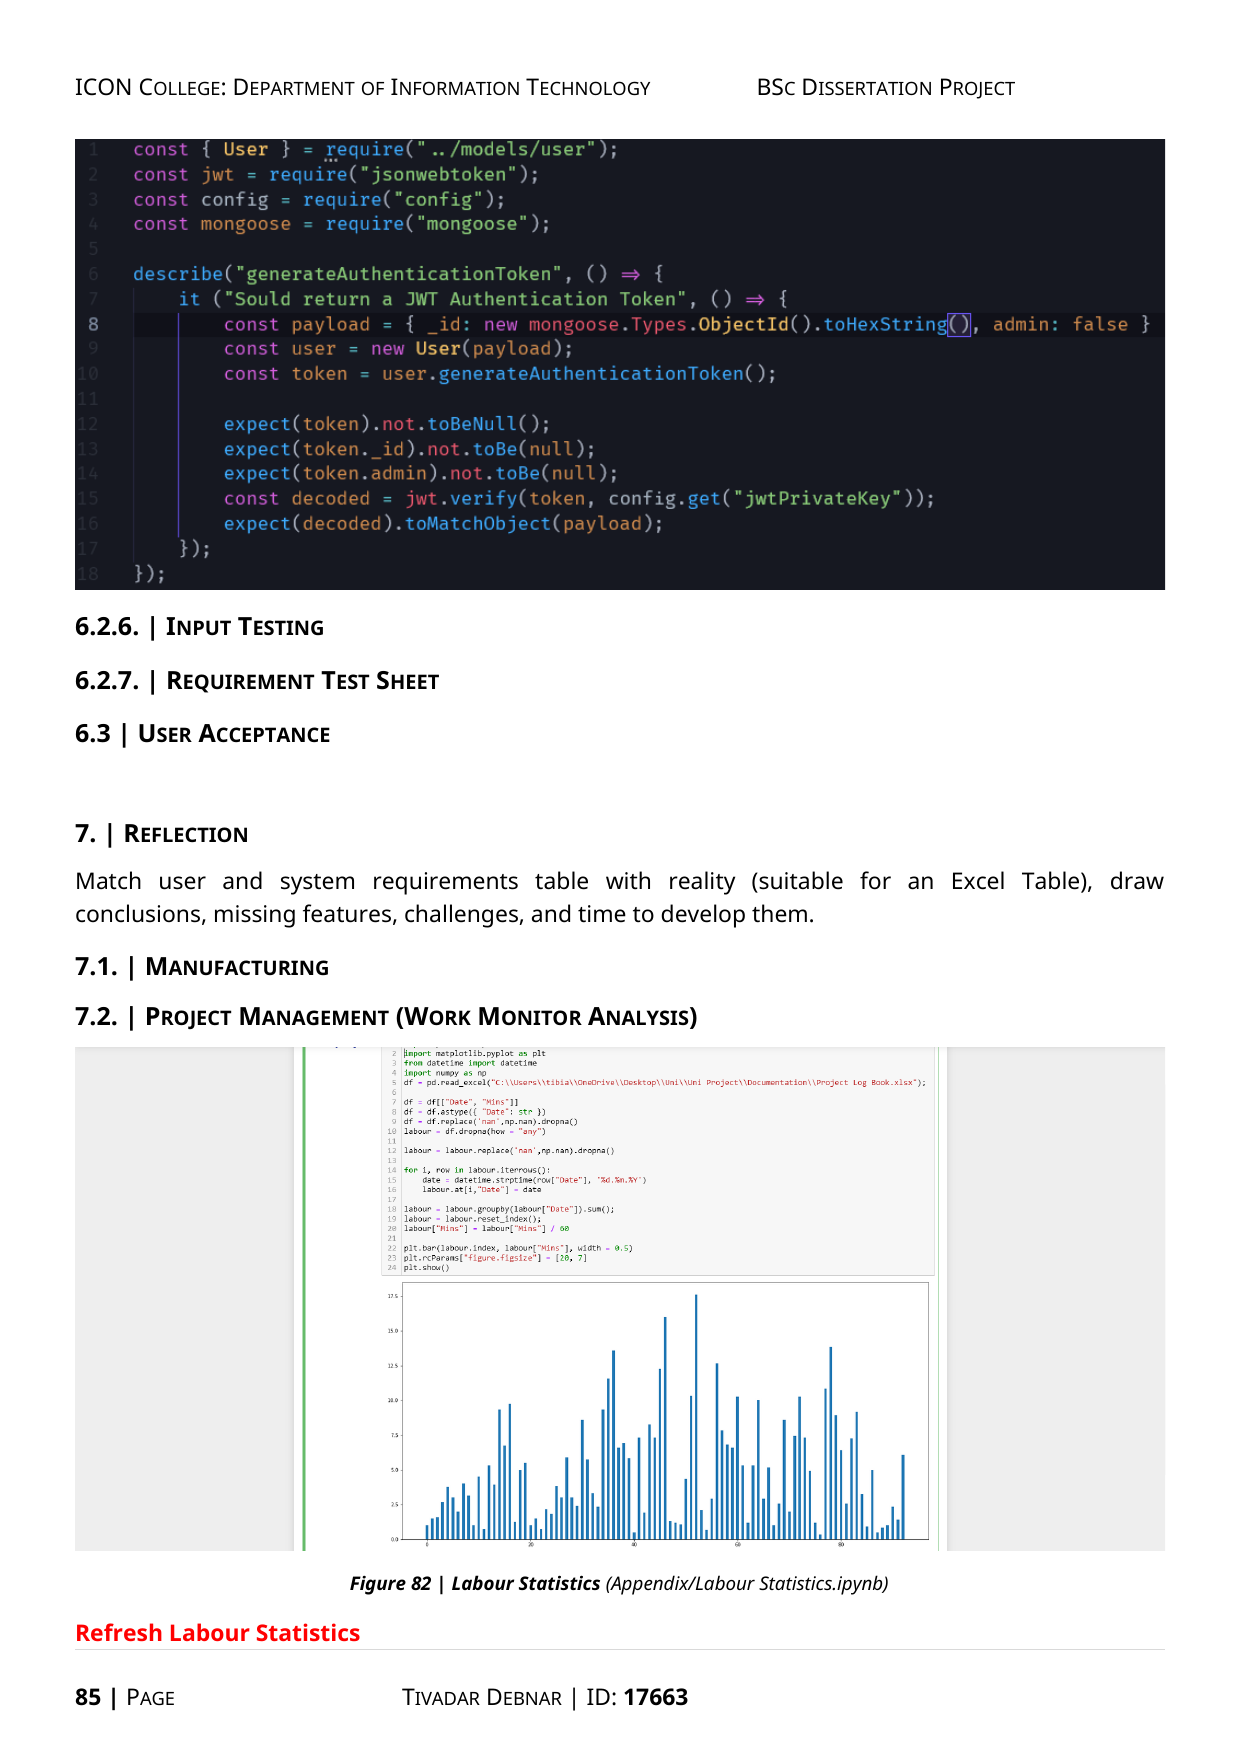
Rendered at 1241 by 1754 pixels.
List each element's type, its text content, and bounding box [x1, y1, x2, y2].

subtitle 7.2. | Project Management (Work Monitor Analysis) [75, 998, 1165, 1032]
picture [75, 1047, 1166, 1551]
text Match user and system requirements table with reality (suitable for an Excel Table), draw conclusions, missing features, challenges, and time to develop them. [75, 865, 1165, 930]
text Refresh Labour Statistics [75, 1617, 1165, 1648]
subtitle 6.2.7. | Requirement Test Sheet [75, 662, 1165, 696]
subtitle 6.2.6. | Input Testing [75, 609, 1165, 643]
subtitle 6.3 | User Acceptance [75, 716, 1165, 750]
subtitle 7.1. | Manufacturing [75, 949, 1165, 983]
picture [75, 139, 1166, 590]
subtitle 7. | Reflection [75, 815, 1165, 849]
text Figure 82 | Labour Statistics (Appendix/Labour Statistics.ipynb) [75, 1570, 1165, 1596]
